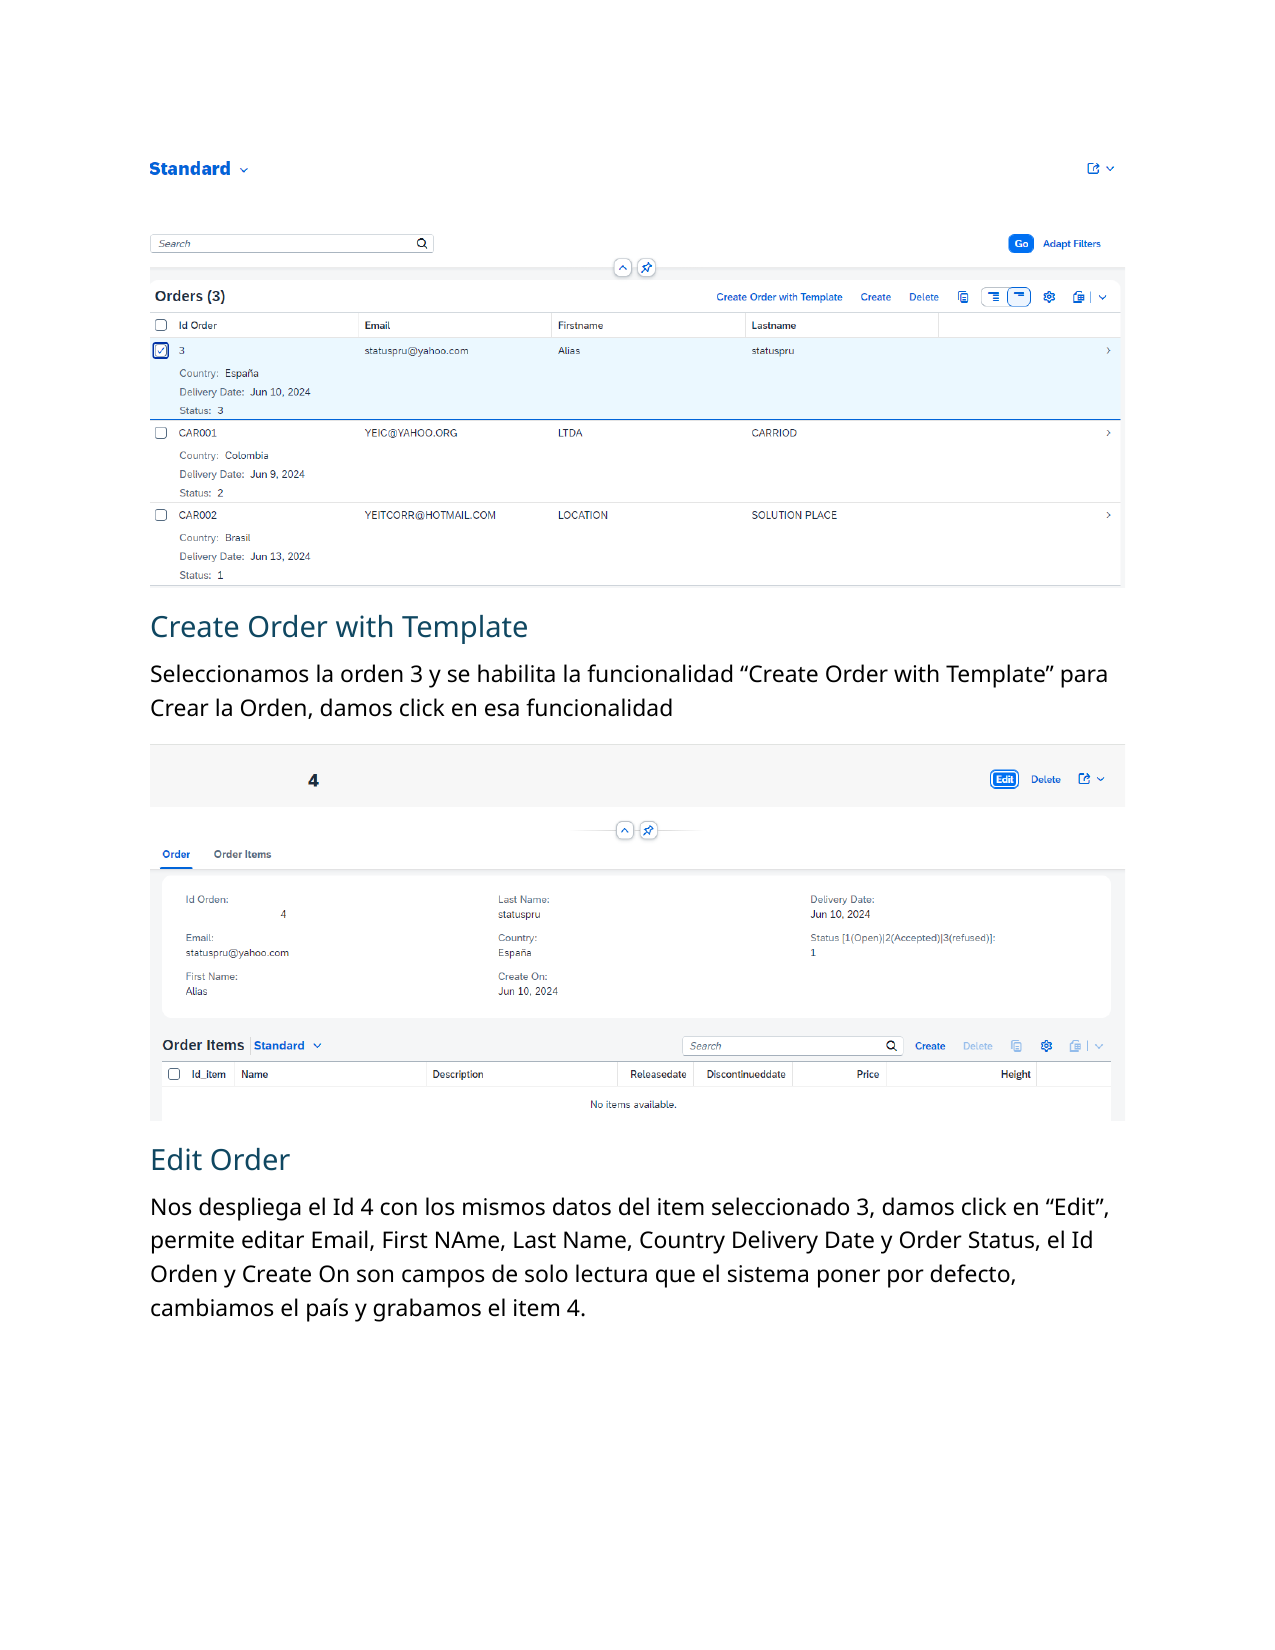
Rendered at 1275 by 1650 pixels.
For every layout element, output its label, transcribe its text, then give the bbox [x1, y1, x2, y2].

text Seleccionamos la orden 3 y se habilita la funcionalidad “Create Order with Template” para Crear la Orden, damos click en esa funcionalidad [150, 658, 1125, 723]
picture [150, 742, 1125, 1121]
text Nos despliega el Id 4 con los mismos datos del item seleccionado 3, damos click en “Edit”, permite editar Email, First NAme, Last Name, Country Delivery Date y Order Status, el Id Orden y Create On son campos de solo lectura que el sistema poner por defecto, cambiamos el país y grabamos el item 4. [150, 1191, 1125, 1323]
picture [150, 150, 1125, 588]
subtitle Create Order with Template [150, 607, 1125, 646]
subtitle Edit Order [150, 1139, 1125, 1179]
